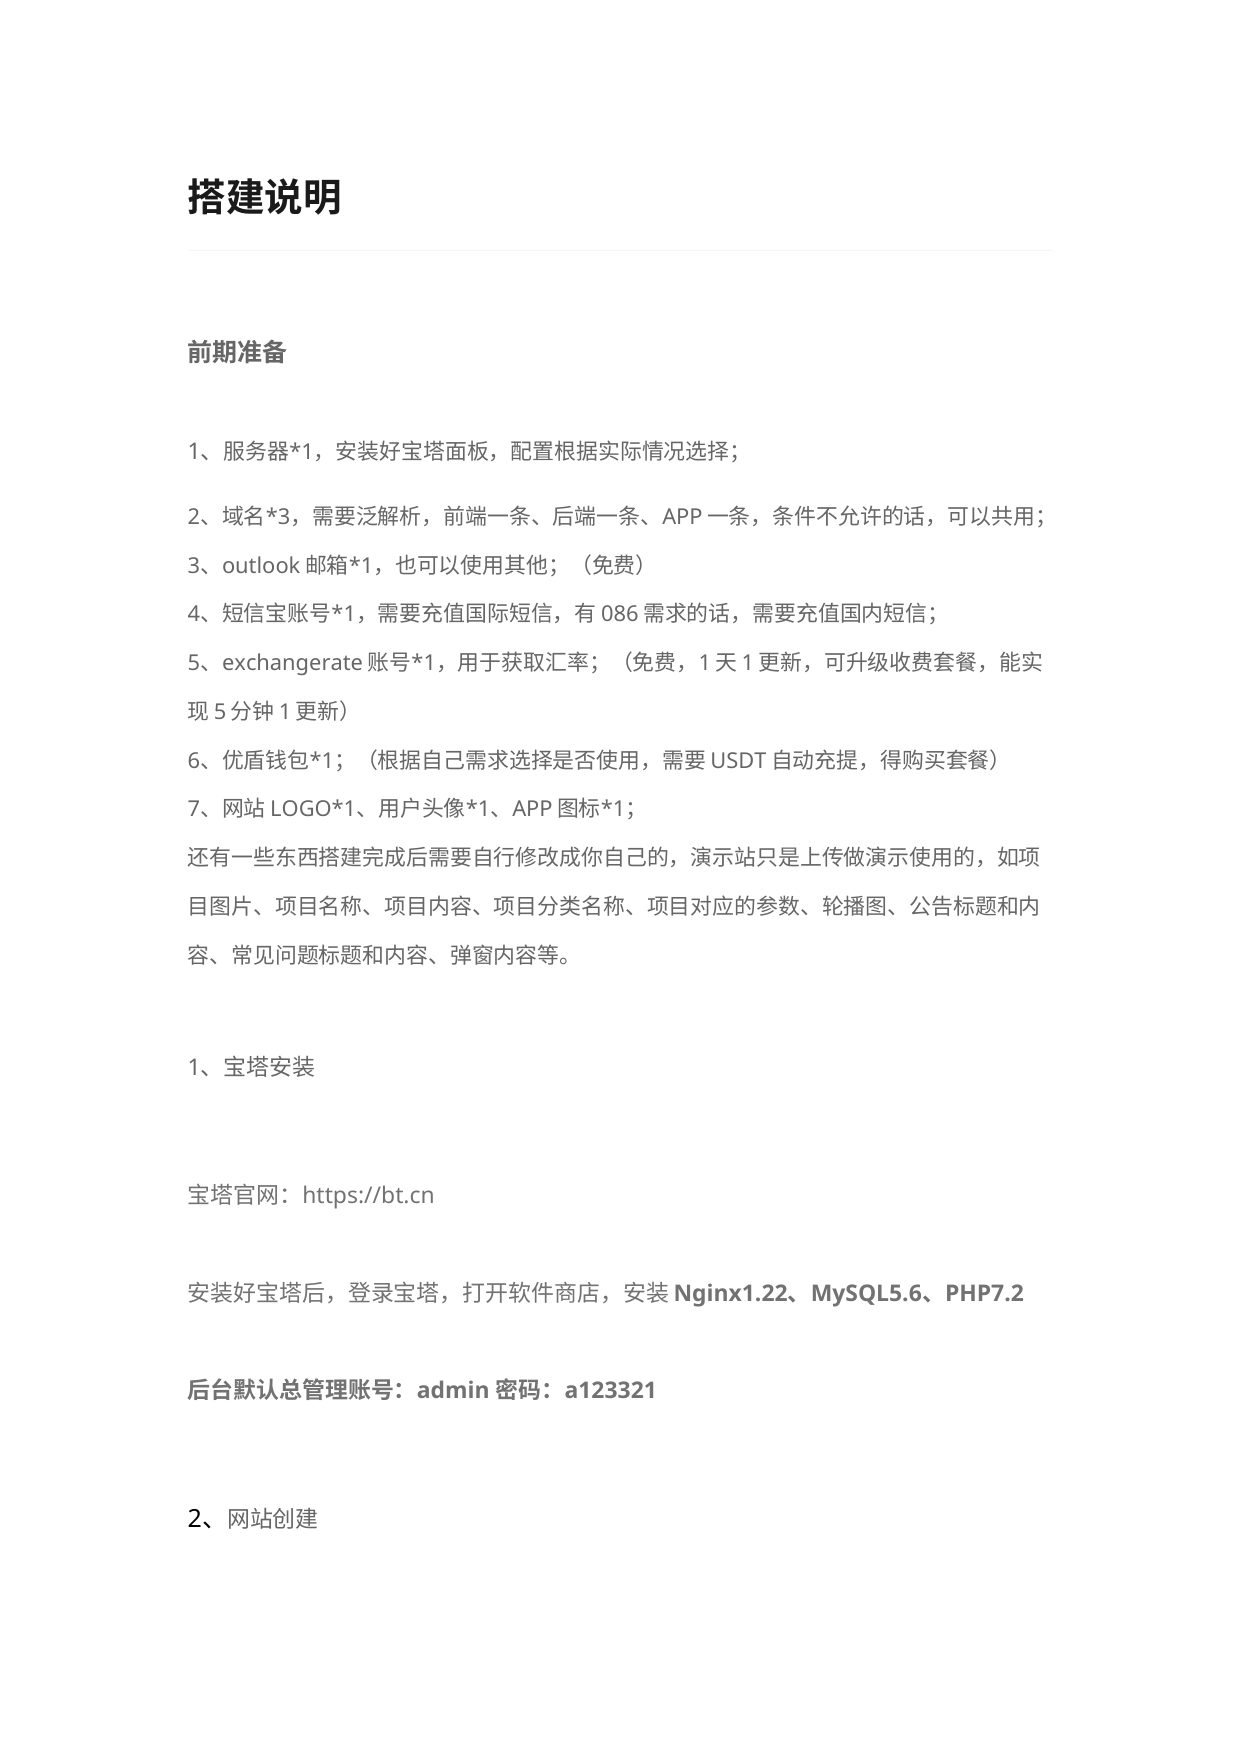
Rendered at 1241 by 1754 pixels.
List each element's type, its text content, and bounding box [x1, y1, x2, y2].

list 服务器*1，安装好宝塔面板，配置根据实际情况选择； 2、域名*3，需要泛解析，前端一条、后端一条、APP一条，条件不允许的话，可以共用； 3、outlook邮箱*1，也可以使用其他；（免费） 4、短信宝账号*1，需要充值国际短信，有086需求的话，需要充值国内短信； 5、exchangerate账号*1，用于获取汇率；（免费，1天1更新，可升级收费套餐，能实现5分钟1更新） 6、优盾钱包*1；（根据自己需求选择是否使用，需要USDT自动充提，得购买套餐） 7、网站LOGO*1、用户头像*1、APP图标*1； 还有一些东西搭建完成后需要自行修改成你自己的，演示站只是上传做演示使用的，如项目图片、项目名称、项目内容、项目分类名称、项目对应的参数、轮播图、公告标题和内容、常见问题标题和内容、弹窗内容等。 [187, 417, 1053, 970]
subtitle 搭建说明 [187, 162, 1053, 251]
list 网站创建 [187, 1484, 1053, 1549]
list 宝塔官网：https://bt.cn 安装好宝塔后，登录宝塔，打开软件商店，安装Nginx1.22、MySQL5.6、PHP7.2 后台默认总管理账号：admin 密码：a123321 [187, 1161, 1053, 1421]
text 前期准备 [187, 318, 1053, 383]
list 宝塔安装 [187, 1032, 1053, 1097]
